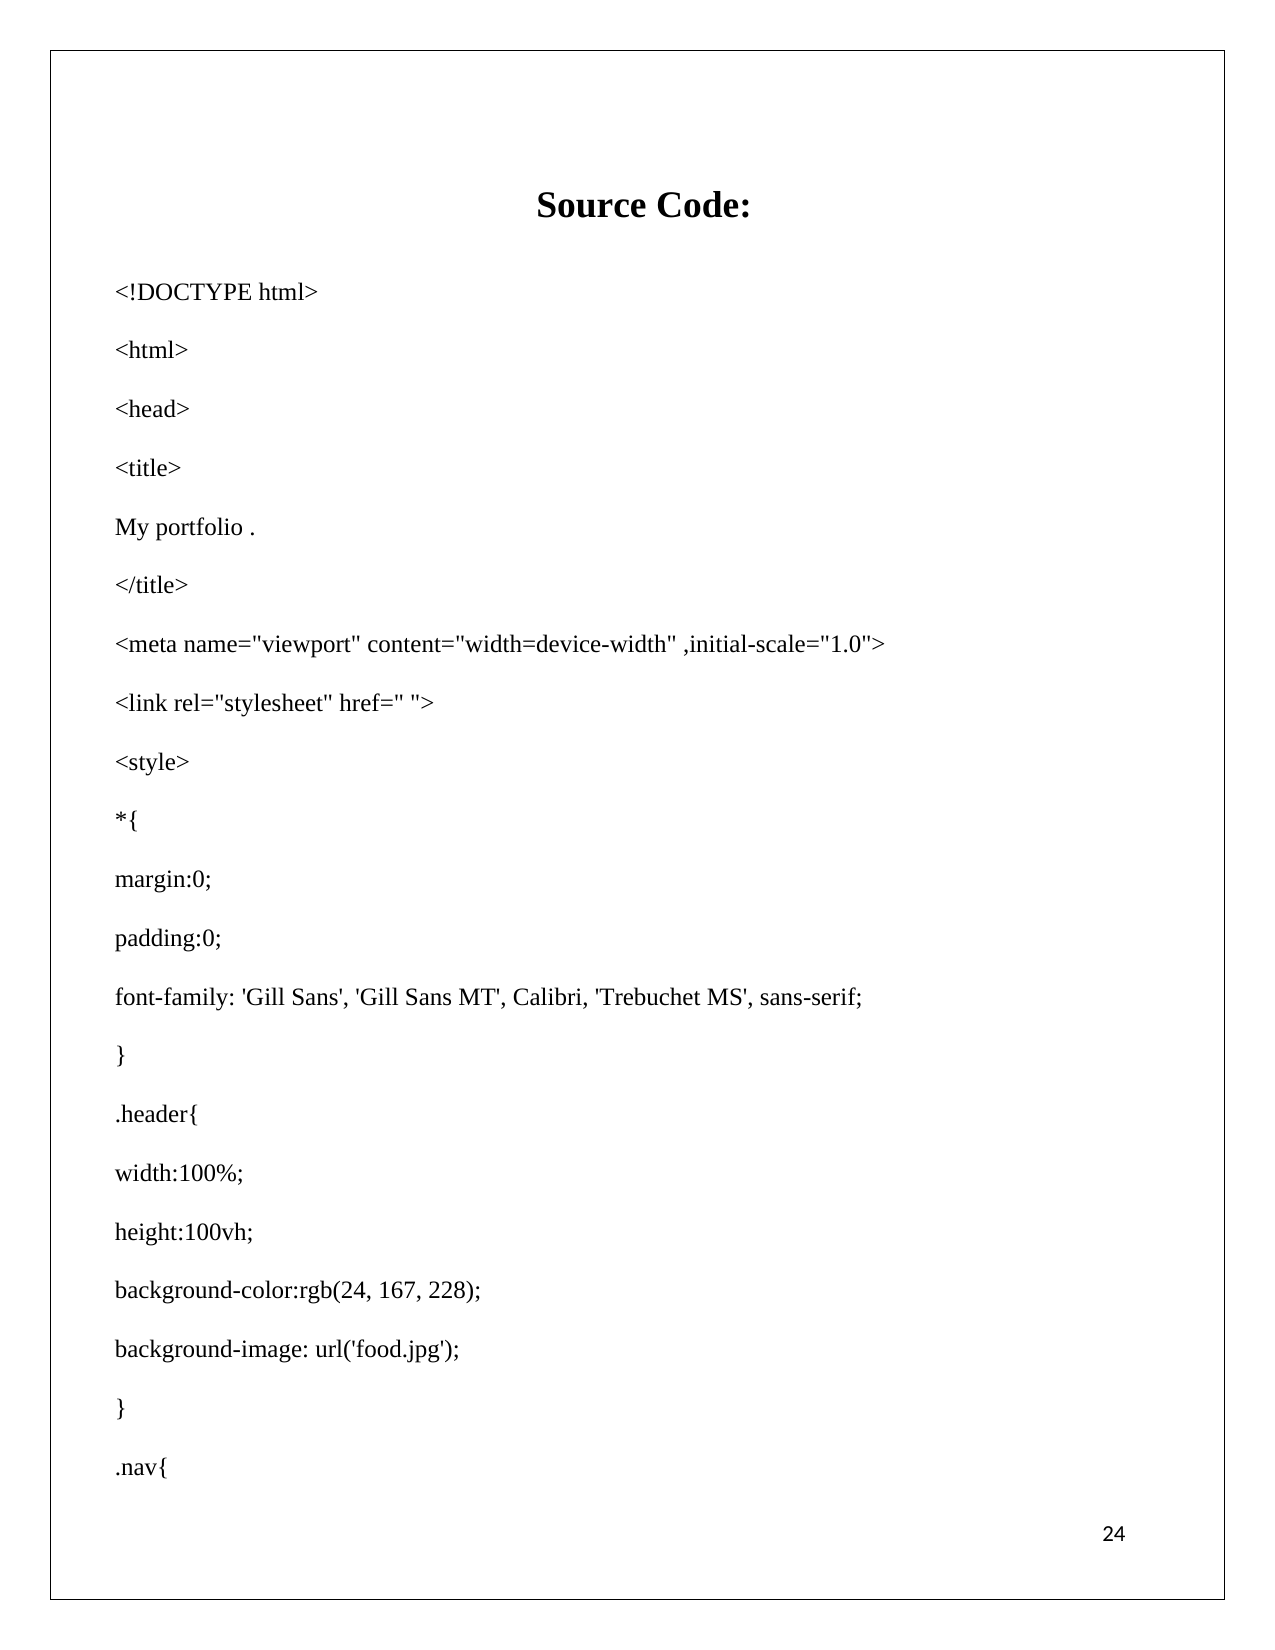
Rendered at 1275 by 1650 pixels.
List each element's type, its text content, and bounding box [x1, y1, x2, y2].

text <link rel="stylesheet" href=" "> [114, 688, 1173, 717]
text } [114, 1393, 1173, 1422]
text font-family: 'Gill Sans', 'Gill Sans MT', Calibri, 'Trebuchet MS', sans-serif; [114, 982, 1173, 1011]
text <!DOCTYPE html> [114, 277, 1173, 306]
text } [114, 1041, 1173, 1069]
text *{ [114, 806, 1173, 834]
text <style> [114, 747, 1173, 776]
text <html> [114, 336, 1173, 364]
text <meta name="viewport" content="width=device-width" ,initial-scale="1.0"> [114, 629, 1173, 658]
text </title> [114, 571, 1173, 599]
text Source Code: [114, 182, 1173, 225]
text background-image: url('food.jpg'); [114, 1334, 1173, 1363]
text <title> [114, 453, 1173, 482]
text width:100%; [114, 1158, 1173, 1187]
text <head> [114, 394, 1173, 423]
text My portfolio . [114, 512, 1173, 541]
text padding:0; [114, 923, 1173, 952]
text margin:0; [114, 864, 1173, 893]
text background-color:rgb(24, 167, 228); [114, 1276, 1173, 1304]
text height:100vh; [114, 1217, 1173, 1246]
text .header{ [114, 1099, 1173, 1128]
text .nav{ [114, 1452, 1173, 1481]
